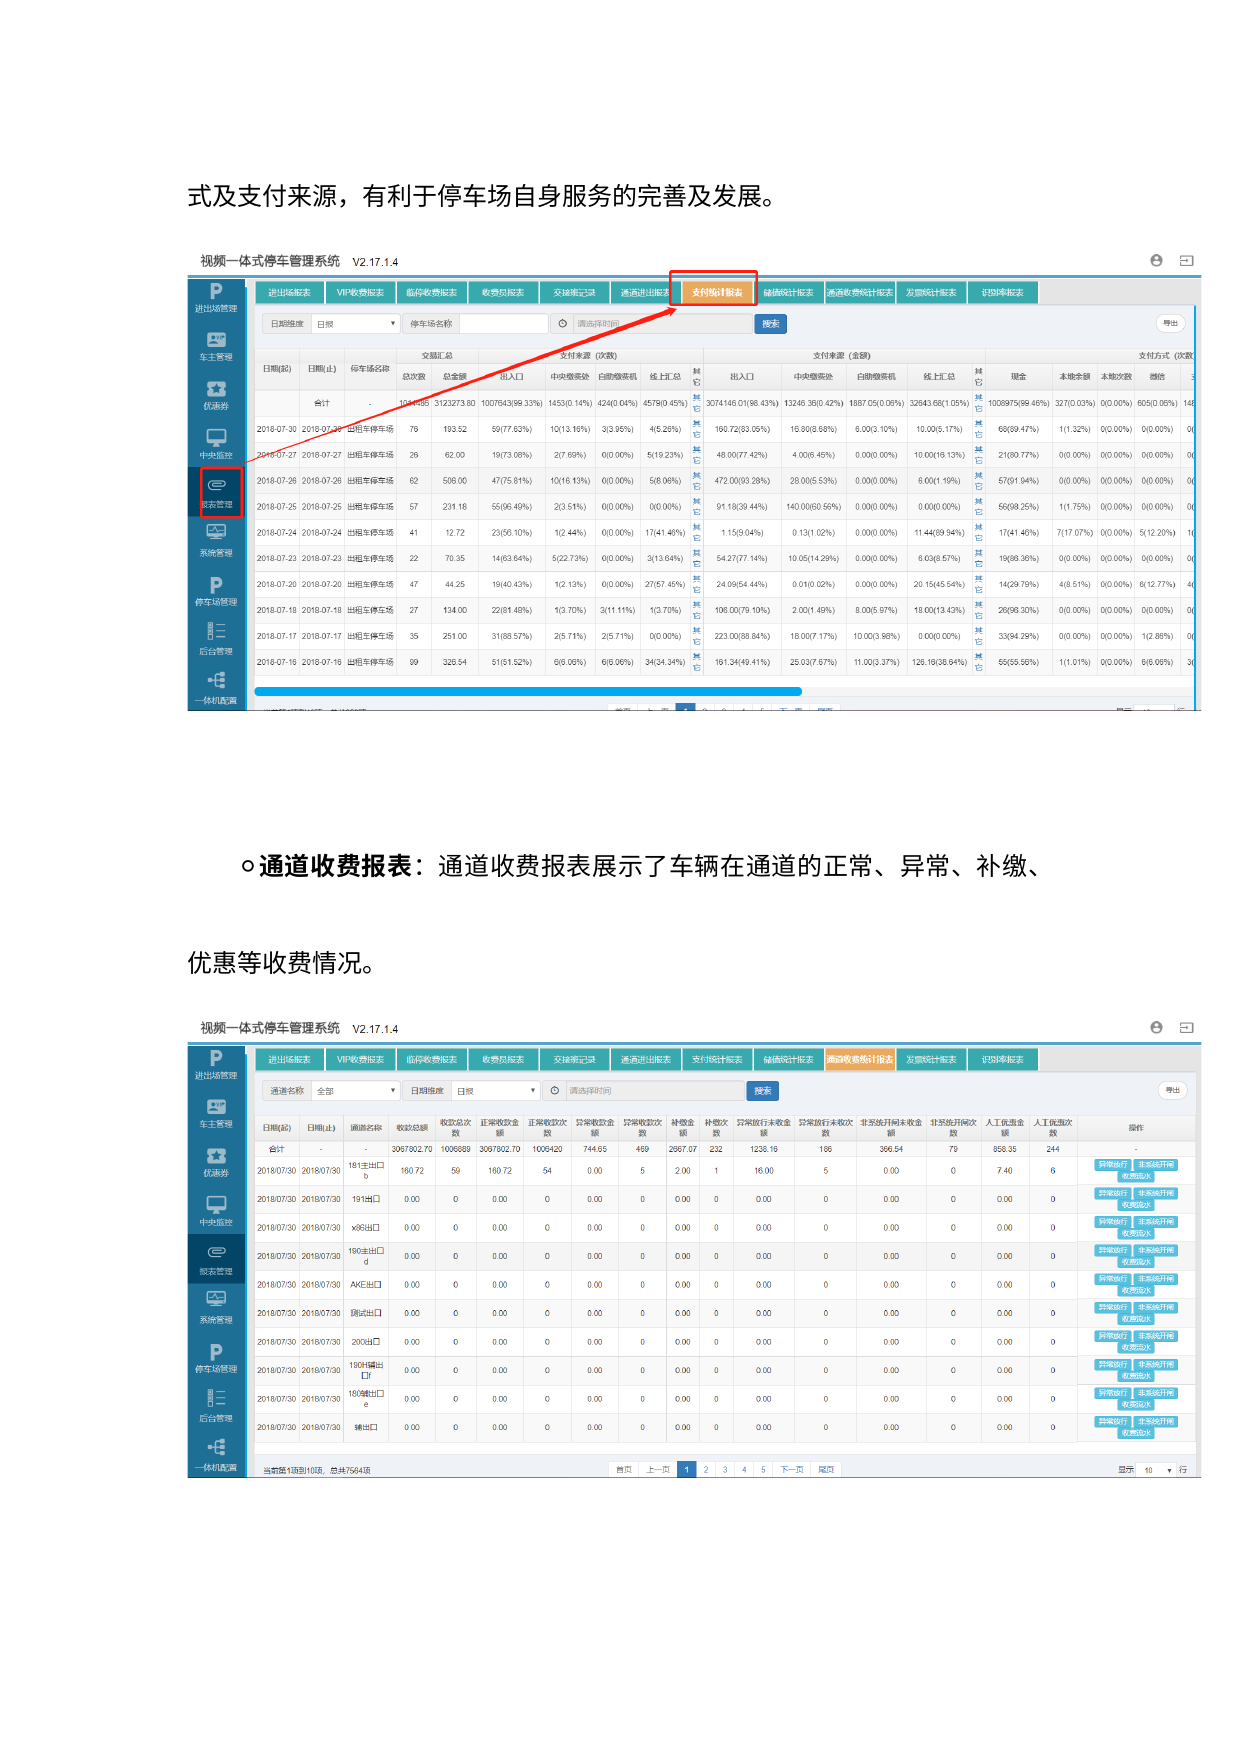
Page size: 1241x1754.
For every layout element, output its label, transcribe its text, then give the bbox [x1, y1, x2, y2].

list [187, 162, 1053, 227]
picture [187, 1012, 1202, 1478]
list ⚪通道收费报表：通道收费报表展示了车辆在通道的正常、异常、补缴、优惠等收费情况。 [187, 832, 1053, 994]
picture [187, 1284, 244, 1478]
picture [187, 245, 1202, 711]
